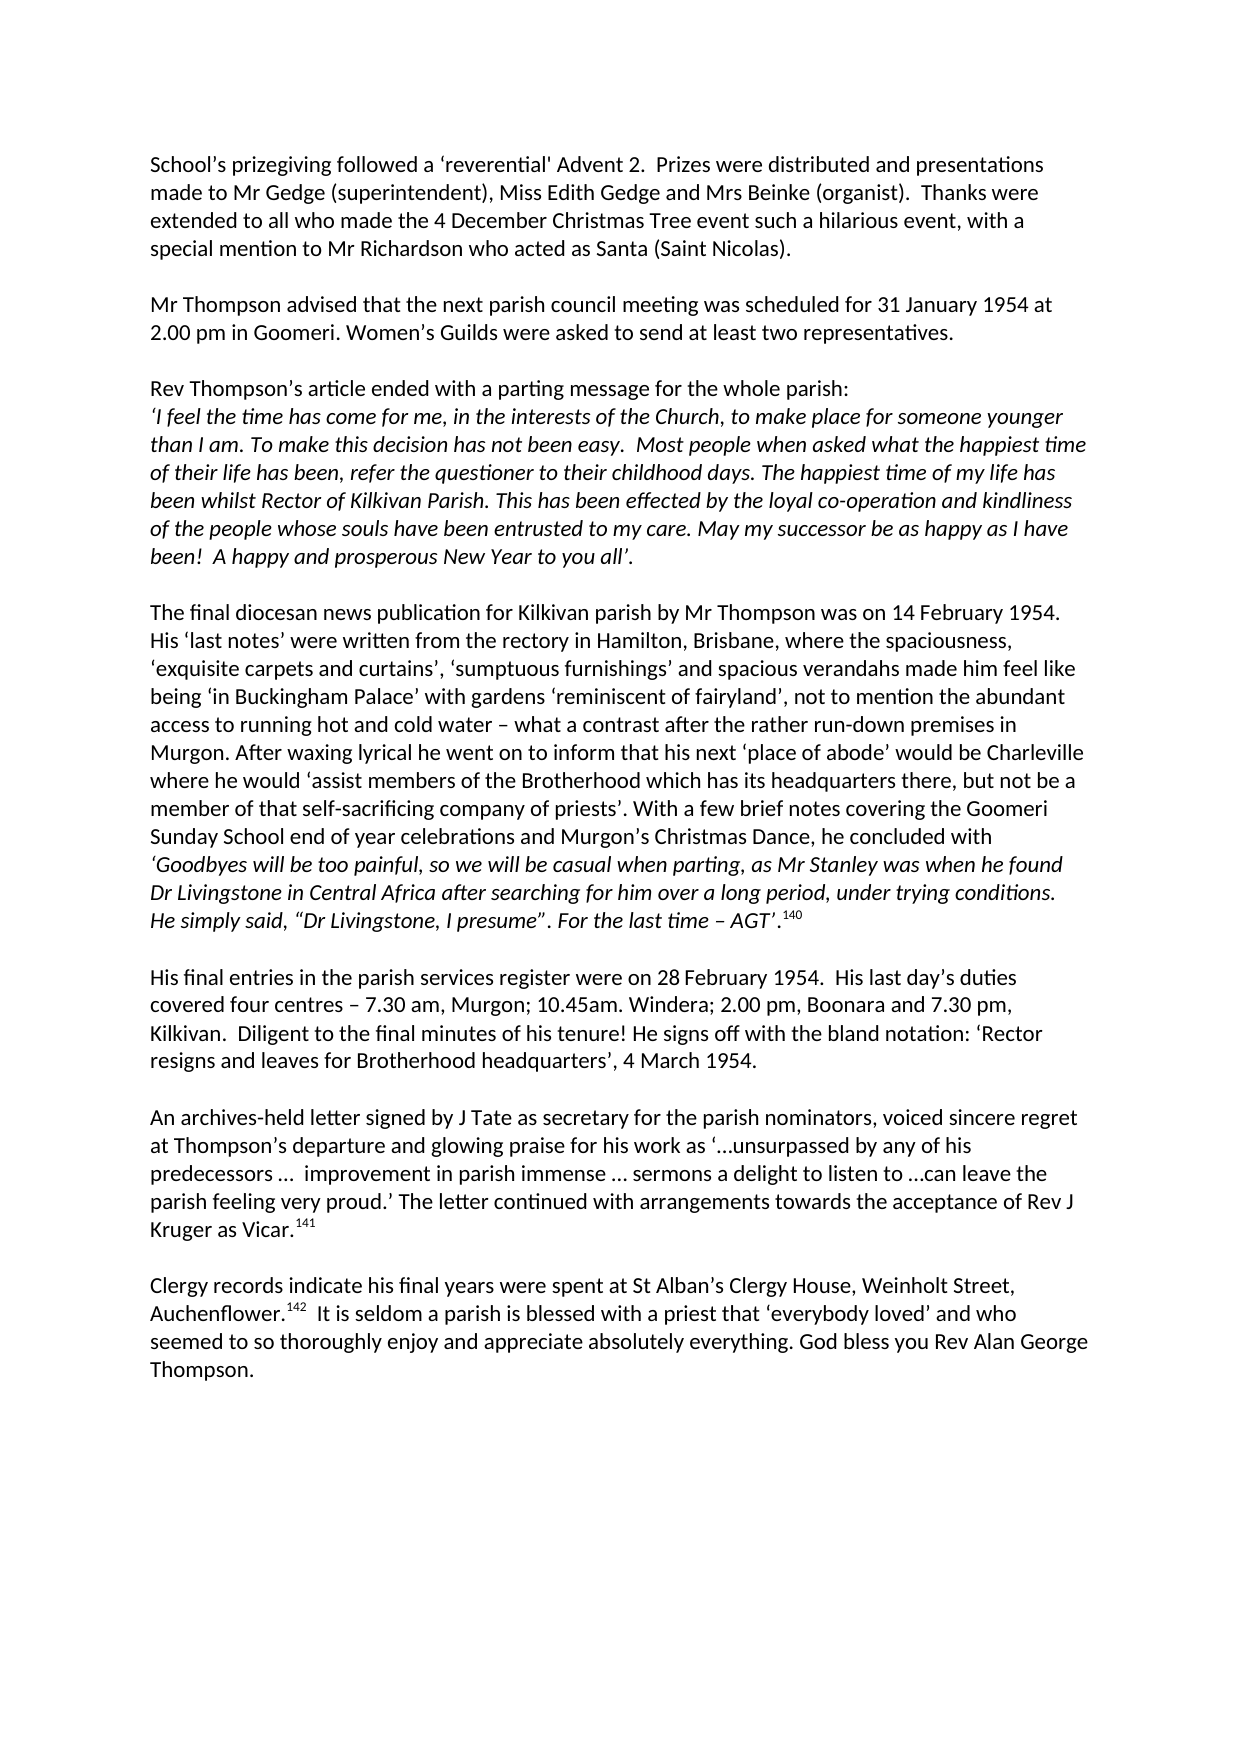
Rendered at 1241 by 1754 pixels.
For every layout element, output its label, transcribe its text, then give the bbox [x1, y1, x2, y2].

text Rev Thompson’s article ended with a parting message for the whole parish: [150, 374, 1090, 402]
text Mr Thompson advised that the next parish council meeting was scheduled for 31 January 1954 at 2.00 pm in Goomeri. Women’s Guilds were asked to send at least two representatives. [150, 290, 1090, 346]
text The final diocesan news publication for Kilkivan parish by Mr Thompson was on 14 February 1954. His ‘last notes’ were written from the rectory in Hamilton, Brisbane, where the spaciousness, ‘exquisite carpets and curtains’, ‘sumptuous furnishings’ and spacious verandahs made him feel like being ‘in Buckingham Palace’ with gardens ‘reminiscent of fairyland’, not to mention the abundant access to running hot and cold water – what a contrast after the rather run-down premises in Murgon. After waxing lyrical he went on to inform that his next ‘place of abode’ would be Charleville where he would ‘assist members of the Brotherhood which has its headquarters there, but not be a member of that self-sacrificing company of priests’. With a few brief notes covering the Goomeri Sunday School end of year celebrations and Murgon’s Christmas Dance, he concluded with ‘Goodbyes will be too painful, so we will be casual when parting, as Mr Stanley was when he found Dr Livingstone in Central Africa after searching for him over a long period, under trying conditions. He simply said, “Dr Livingstone, I presume”. For the last time – AGT’. [150, 598, 1090, 934]
text His final entries in the parish services register were on 28 February 1954. His last day’s duties covered four centres – 7.30 am, Murgon; 10.45am. Windera; 2.00 pm, Boonara and 7.30 pm, Kilkivan. Diligent to the final minutes of his tenure! He signs off with the bland notation: ‘Rector resigns and leaves for Brotherhood headquarters’, 4 March 1954. [150, 963, 1090, 1075]
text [150, 150, 1090, 262]
text ‘I feel the time has come for me, in the interests of the Church, to make place for someone younger than I am. To make this decision has not been easy. Most people when asked what the happiest time of their life has been, refer the questioner to their childhood days. The happiest time of my life has been whilst Rector of Kilkivan Parish. This has been effected by the loyal co-operation and kindliness of the people whose souls have been entrusted to my care. May my successor be as happy as I have been! A happy and prosperous New Year to you all’. [150, 402, 1090, 570]
text An archives-held letter signed by J Tate as secretary for the parish nominators, voiced sincere regret at Thompson’s departure and glowing praise for his work as ‘…unsurpassed by any of his predecessors … improvement in parish immense … sermons a delight to listen to …can leave the parish feeling very proud.’ The letter continued with arrangements towards the acceptance of Rev J Kruger as Vicar. [150, 1103, 1090, 1243]
text Clergy records indicate his final years were spent at St Alban’s Clergy House, Weinholt Street, Auchenflower. It is seldom a parish is blessed with a priest that ‘everybody loved’ and who seemed to so thoroughly enjoy and appreciate absolutely everything. God bless you Rev Alan George Thompson. [150, 1271, 1090, 1383]
